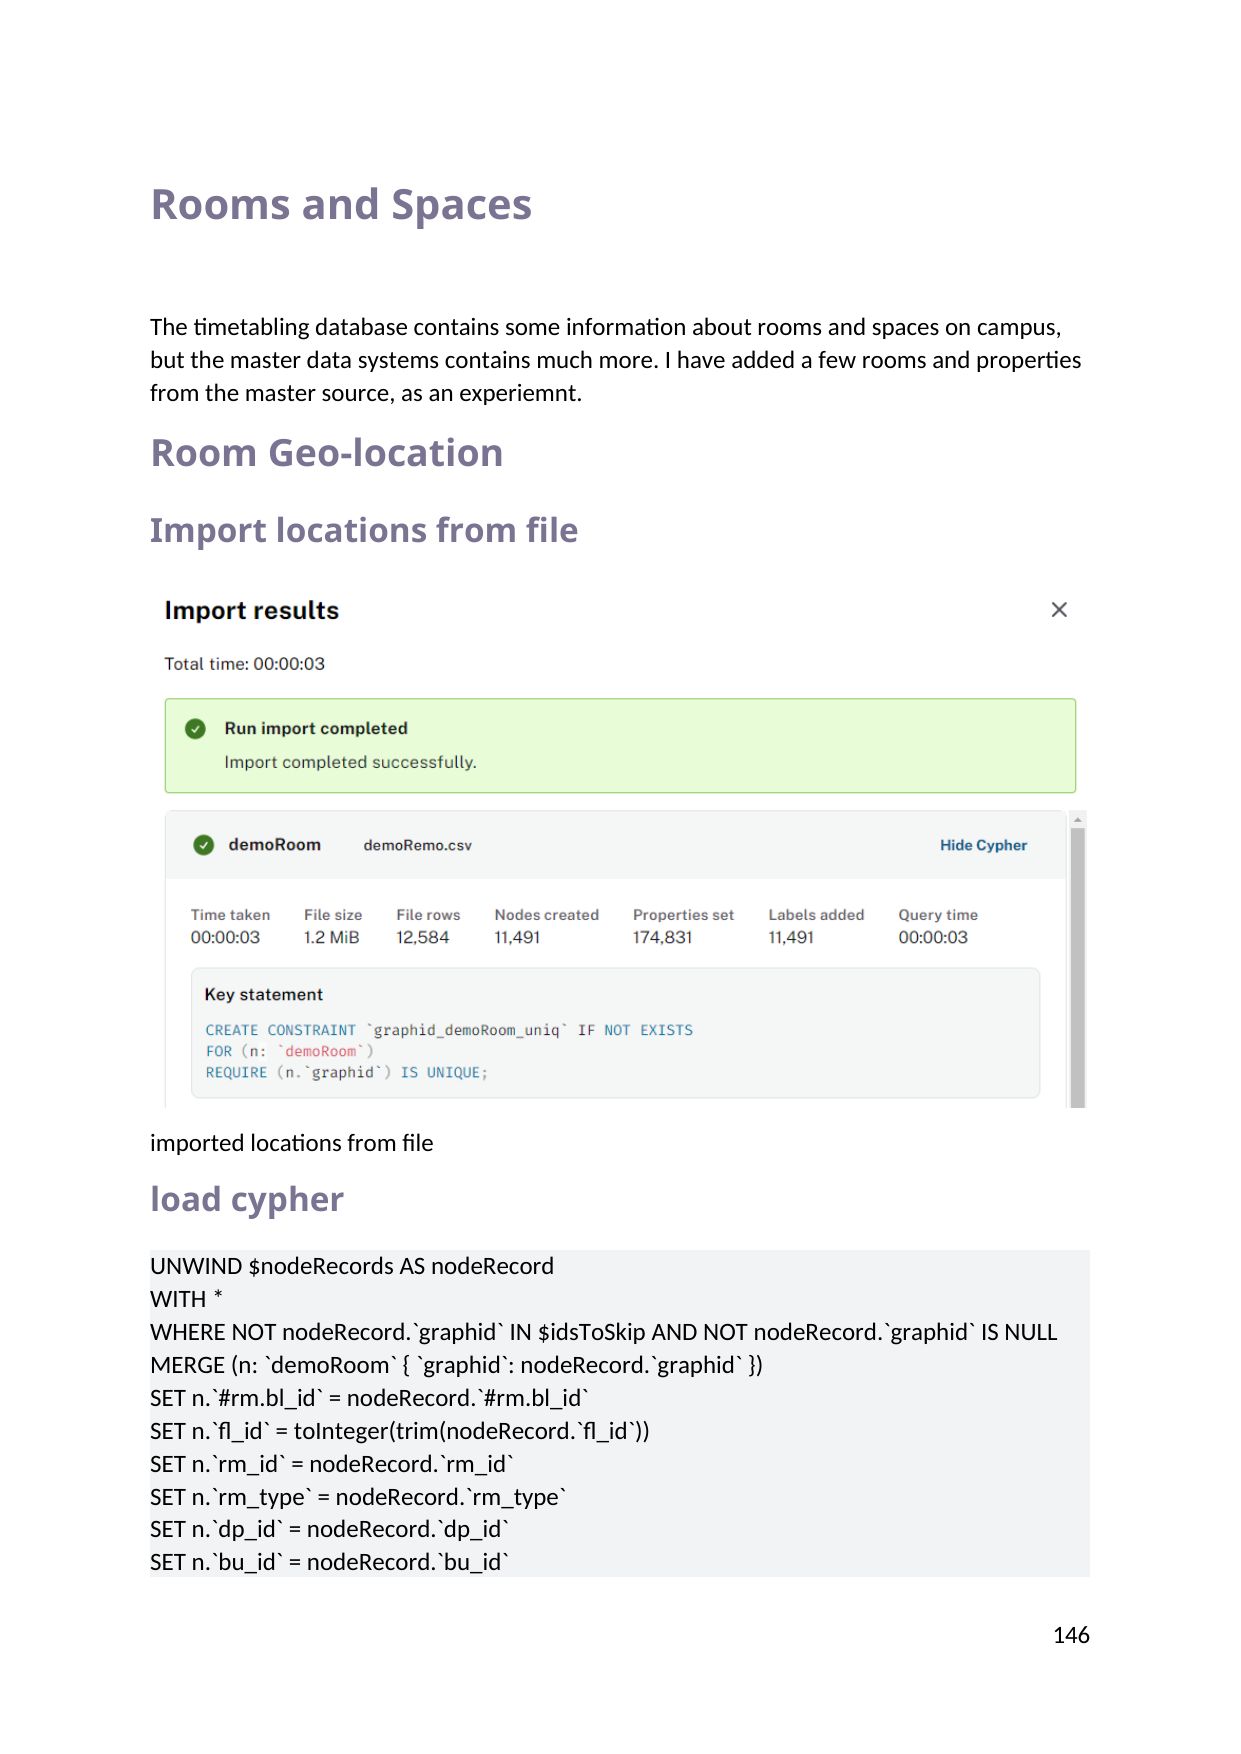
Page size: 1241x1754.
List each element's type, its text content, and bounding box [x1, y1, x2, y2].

subtitle Import locations from file [150, 506, 1090, 552]
subtitle Room Geo-location [150, 426, 1090, 477]
subtitle Rooms and Spaces [150, 175, 1090, 232]
text The timetabling database contains some information about rooms and spaces on campus, but the master data systems contains much more. I have added a few rooms and properties from the master source, as an experiemnt. [150, 311, 1090, 407]
text imported locations from file [150, 1127, 1090, 1157]
subtitle load cypher [150, 1176, 1090, 1222]
picture [150, 580, 1090, 1108]
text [150, 1250, 1090, 1577]
